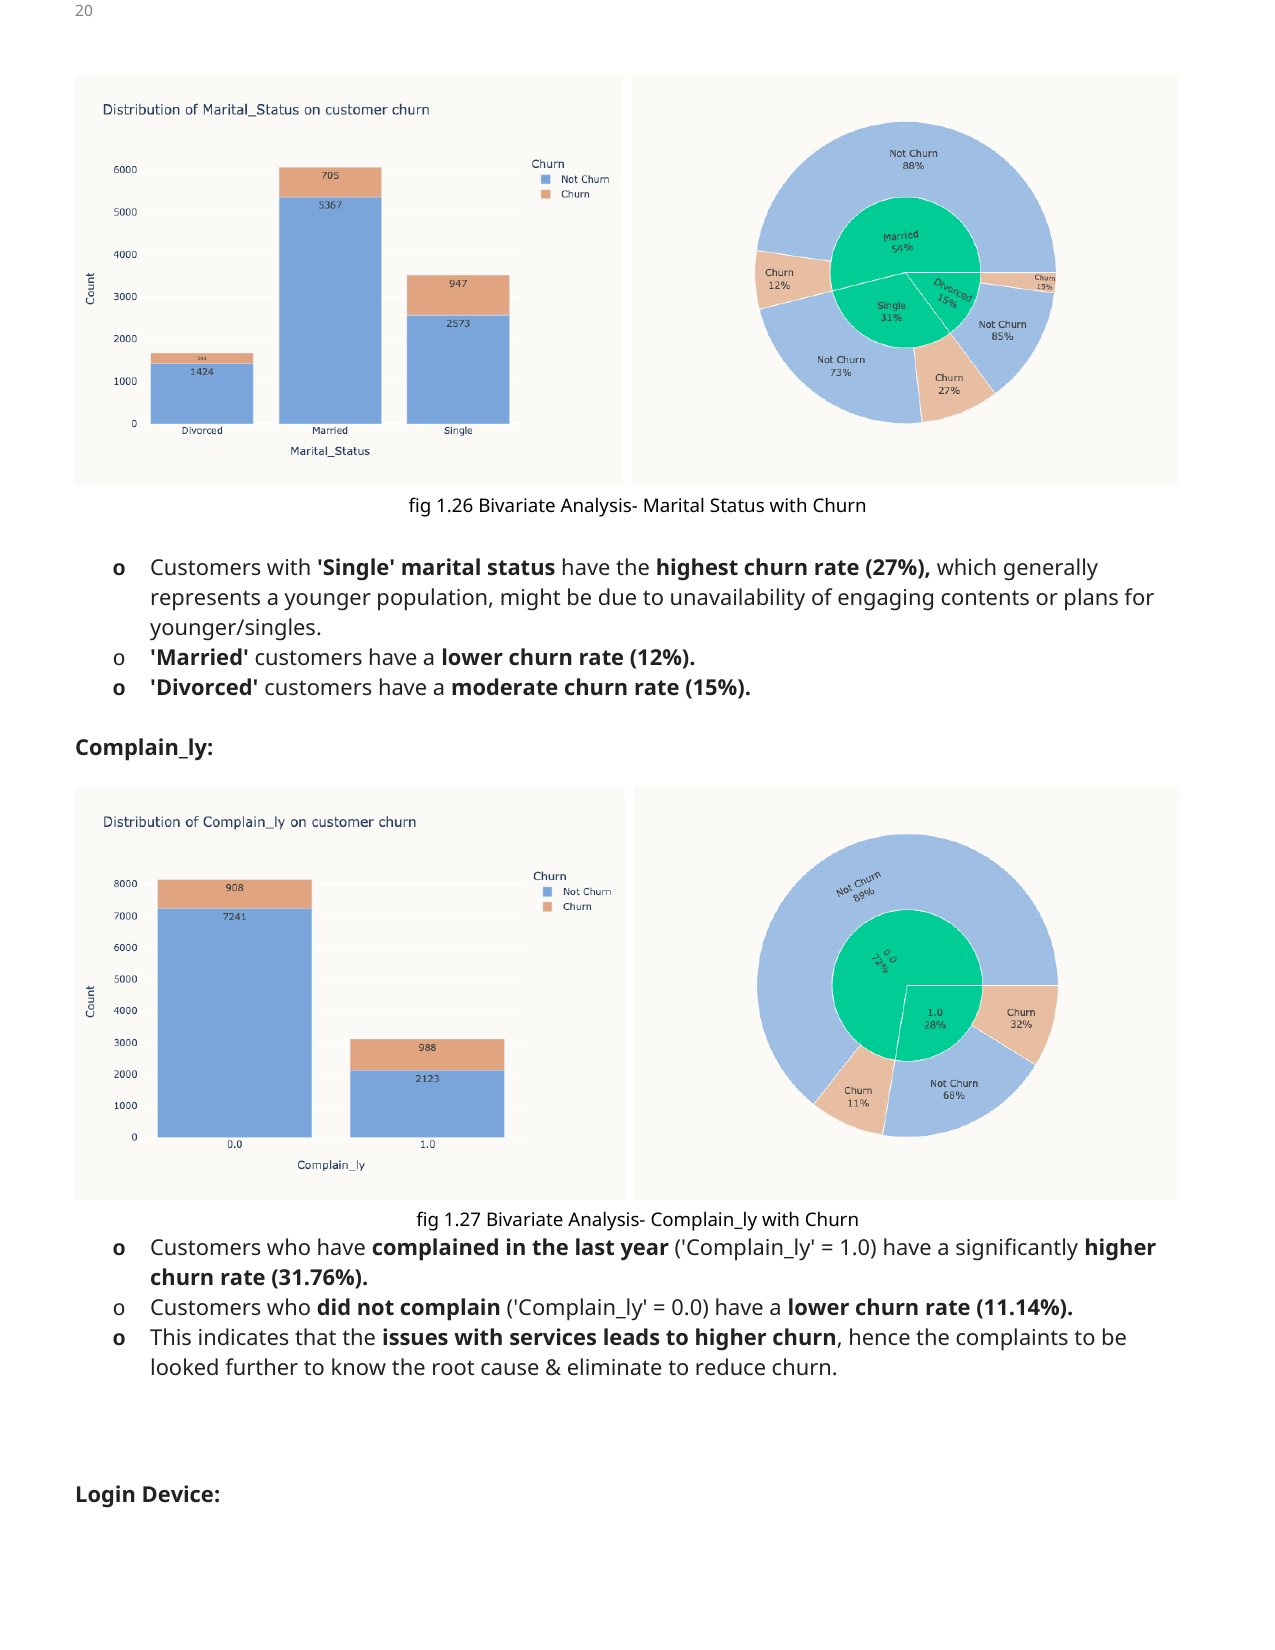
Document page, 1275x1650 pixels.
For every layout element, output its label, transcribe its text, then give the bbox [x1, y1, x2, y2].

list This indicates that the issues with services leads to higher churn, hence the complaints to be looked further to know the root cause & eliminate to reduce churn. [112, 1322, 1200, 1382]
picture [631, 75, 1179, 486]
list 'Divorced' customers have a moderate churn rate (15%). [112, 672, 1200, 702]
picture [633, 786, 1181, 1200]
list Customers who did not complain ('Complain_ly' = 0.0) have a lower churn rate (11.14%). [112, 1292, 1200, 1322]
text fig 1.26 Bivariate Analysis- Marital Status with Churn [75, 493, 1200, 518]
text fig 1.27 Bivariate Analysis- Complain_ly with Churn [75, 1206, 1200, 1232]
list 'Married' customers have a lower churn rate (12%). [112, 642, 1200, 672]
picture [75, 75, 623, 486]
picture [75, 787, 625, 1200]
text Login Device: [75, 1479, 1200, 1508]
text Complain_ly: [75, 732, 1200, 761]
list Customers with 'Single' marital status have the highest churn rate (27%), which generally represents a younger population, might be due to unavailability of engaging contents or plans for younger/singles. [112, 552, 1200, 642]
list Customers who have complained in the last year ('Complain_ly' = 1.0) have a significantly higher churn rate (31.76%). [112, 1232, 1200, 1292]
